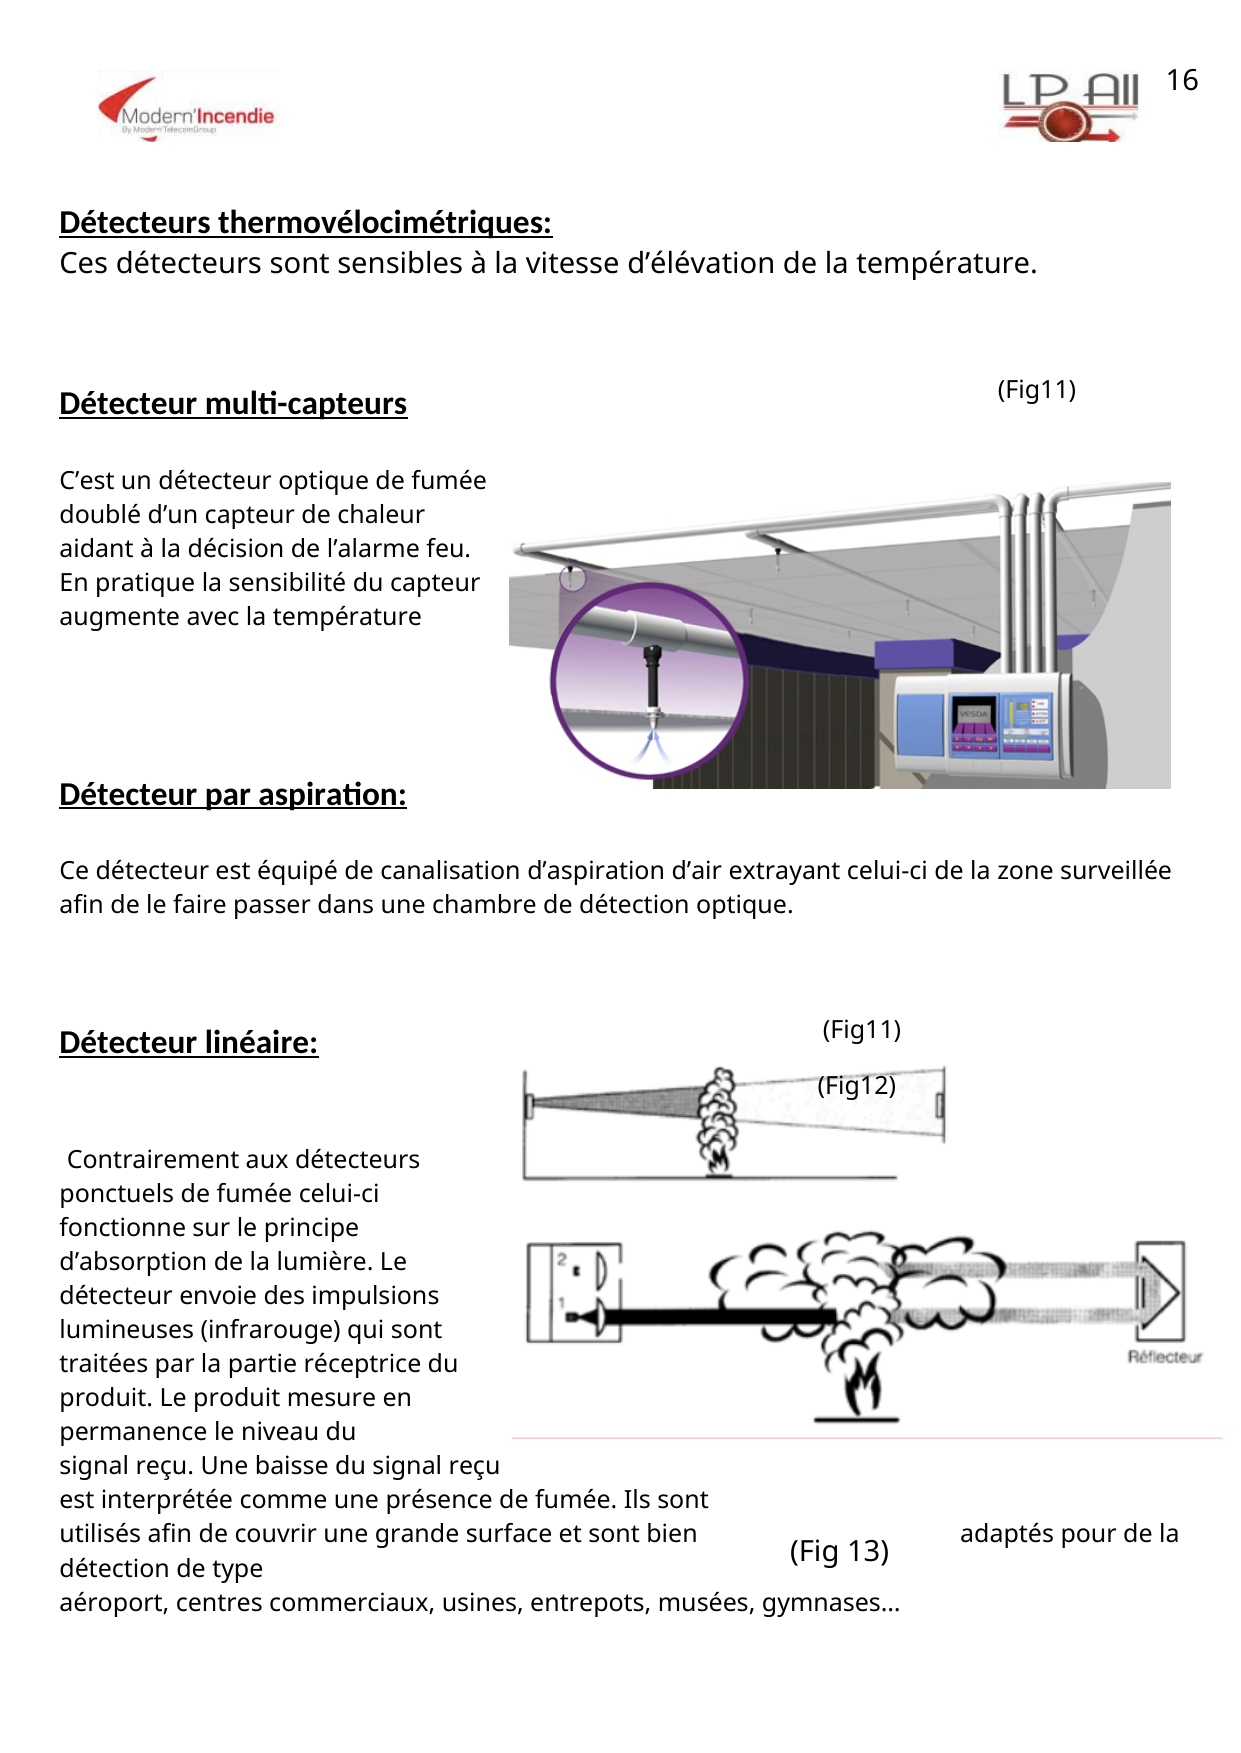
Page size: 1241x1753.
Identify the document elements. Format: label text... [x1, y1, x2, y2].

text est interprétée comme une présence de fumée. Ils sont [59, 1482, 1197, 1516]
picture [511, 1049, 1223, 1439]
text Contrairement aux détecteurs ponctuels de fumée celui-ci fonctionne sur le principe d’absorption de la lumière. Le détecteur envoie des impulsions lumineuses (infrarouge) qui sont traitées par la partie réceptrice du produit. Le produit mesure en permanence le niveau du [59, 1141, 1197, 1448]
text utilisés afin de couvrir une grande surface et sont bien adaptés pour de la détection de type [59, 1516, 1197, 1584]
subtitle Détecteur multi-capteurs [59, 382, 1197, 423]
subtitle Détecteurs thermovélocimétriques: [59, 201, 1197, 242]
picture [509, 482, 1171, 789]
picture [96, 70, 280, 141]
picture [996, 70, 1139, 141]
text C’est un détecteur optique de fumée doublé d’un capteur de chaleur aidant à la décision de l’alarme feu. En pratique la sensibilité du capteur augmente avec la température [59, 462, 1197, 633]
text aéroport, centres commerciaux, usines, entrepots, musées, gymnases… [59, 1584, 1197, 1618]
subtitle Détecteur linéaire: [59, 1021, 1197, 1062]
text Ce détecteur est équipé de canalisation d’aspiration d’air extrayant celui-ci de la zone surveillée afin de le faire passer dans une chambre de détection optique. [59, 853, 1197, 921]
text Ces détecteurs sont sensibles à la vitesse d’élévation de la température. [59, 242, 1197, 282]
text signal reçu. Une baisse du signal reçu [59, 1448, 1197, 1482]
subtitle Détecteur par aspiration: [59, 773, 1197, 813]
